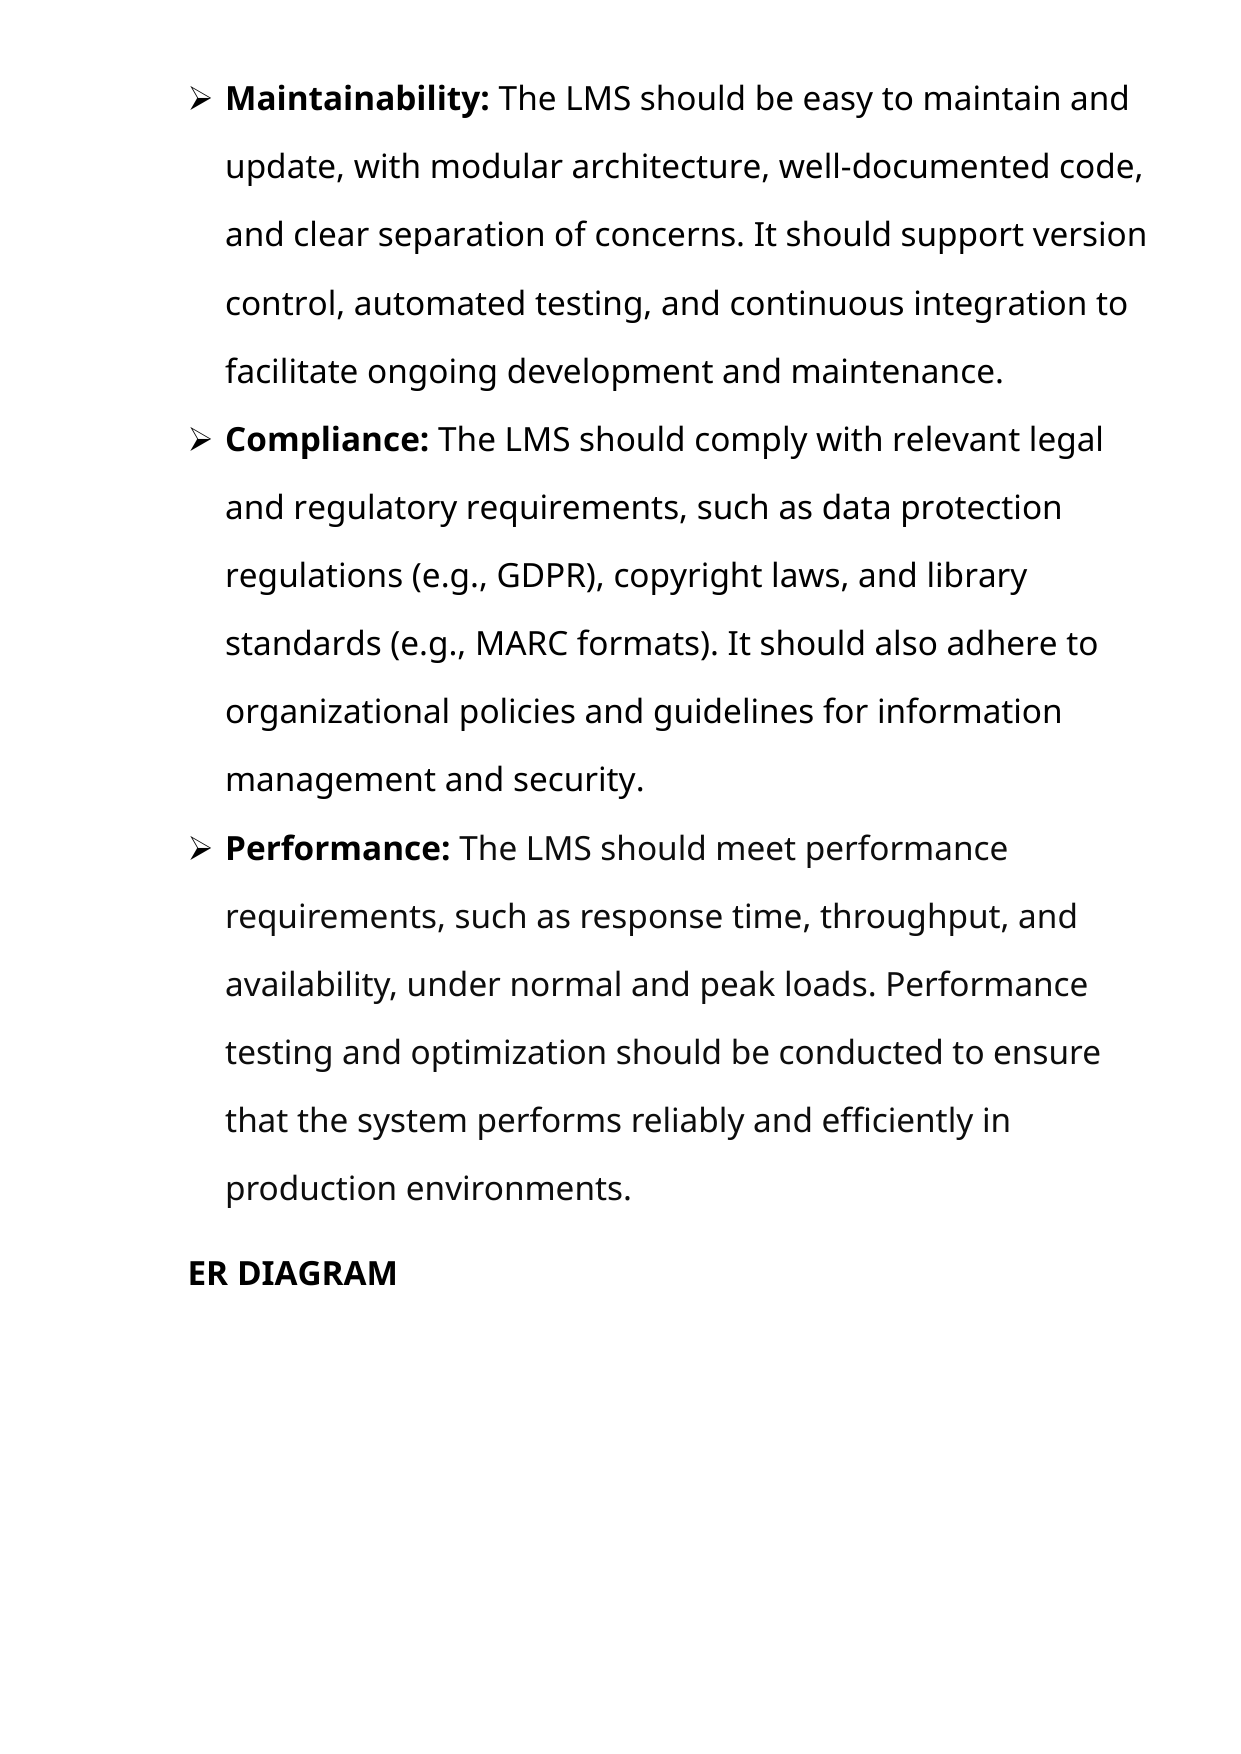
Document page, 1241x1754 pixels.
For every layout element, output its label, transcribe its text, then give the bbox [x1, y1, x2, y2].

list Performance: The LMS should meet performance requirements, such as response time, throughput, and availability, under normal and peak loads. Performance testing and optimization should be conducted to ensure that the system performs reliably and efficiently in production environments. [187, 824, 1165, 1210]
list Maintainability: The LMS should be easy to maintain and update, with modular architecture, well-documented code, and clear separation of concerns. It should support version control, automated testing, and continuous integration to facilitate ongoing development and maintenance. [187, 75, 1165, 393]
text ER DIAGRAM [187, 1250, 1165, 1295]
list Compliance: The LMS should comply with relevant legal and regulatory requirements, such as data protection regulations (e.g., GDPR), copyright laws, and library standards (e.g., MARC formats). It should also adhere to organizational policies and guidelines for information management and security. [187, 416, 1165, 802]
